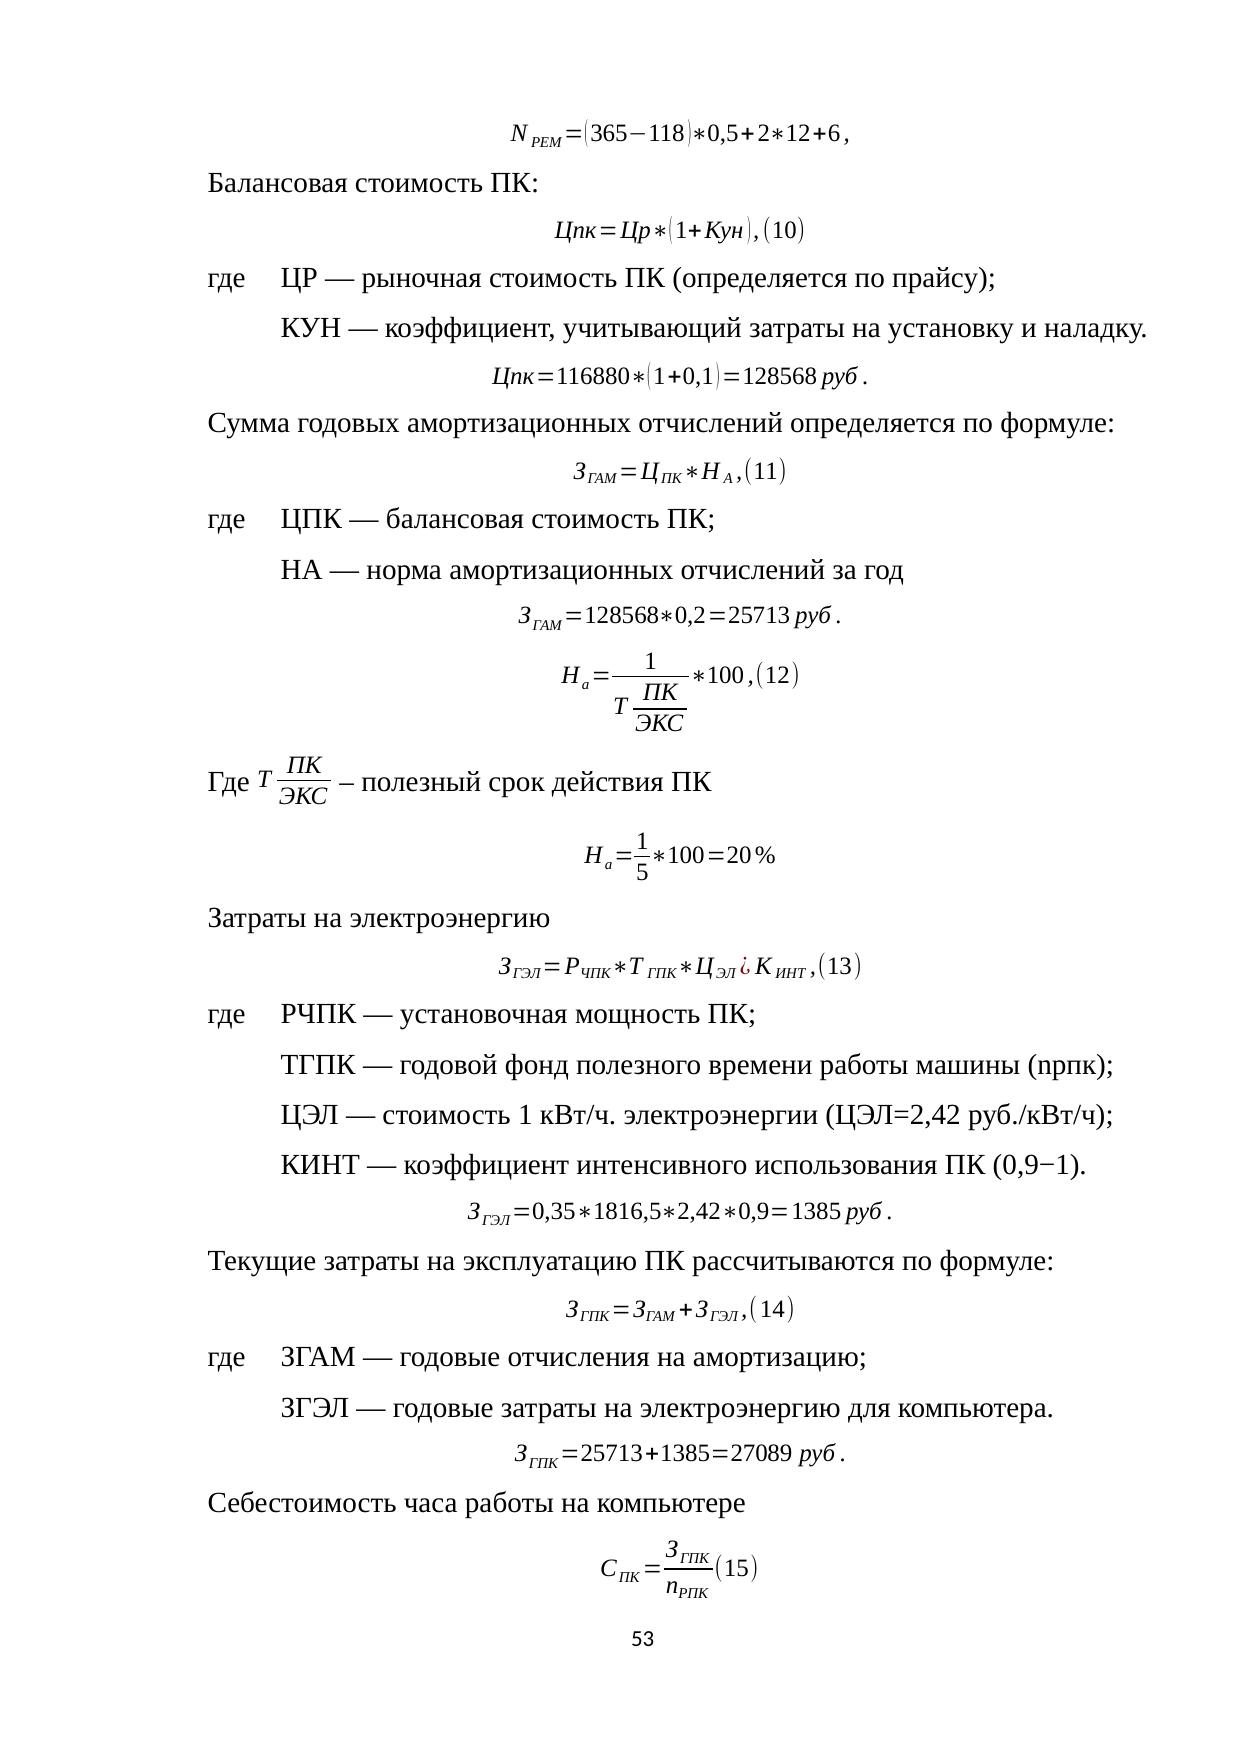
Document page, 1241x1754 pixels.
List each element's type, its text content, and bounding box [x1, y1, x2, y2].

text где ЦПК — балансовая стоимость ПК; [170, 502, 1152, 535]
text КИНТ — коэффициент интенсивного использования ПК (0,9−1). [243, 1147, 1152, 1181]
text где РЧПК — установочная мощность ПК; [170, 997, 1152, 1030]
text ТГПК — годовой фонд полезного времени работы машины (nрпк); [243, 1047, 1152, 1080]
text ЗГЭЛ — годовые затраты на электроэнергию для компьютера. [280, 1390, 1152, 1423]
text Сумма годовых амортизационных отчислений определяется по формуле: [170, 405, 1152, 439]
text Себестоимость часа работы на компьютере [170, 1485, 1152, 1519]
text Затраты на электроэнергию [170, 900, 1152, 934]
text Где – полезный срок действия ПК [170, 752, 1152, 811]
text где ЗГАМ — годовые отчисления на амортизацию; [170, 1339, 1152, 1373]
text КУН — коэффициент, учитывающий затраты на установку и наладку. [243, 310, 1152, 344]
text Балансовая стоимость ПК: [170, 165, 1152, 198]
text НА — норма амортизационных отчислений за год [243, 552, 1152, 585]
text где ЦР — рыночная стоимость ПК (определяется по прайсу); [170, 260, 1152, 294]
text Текущие затраты на эксплуатацию ПК рассчитываются по формуле: [170, 1243, 1152, 1277]
text ЦЭЛ — стоимость 1 кВт/ч. электроэнергии (ЦЭЛ=2,42 руб./кВт/ч); [243, 1097, 1152, 1131]
